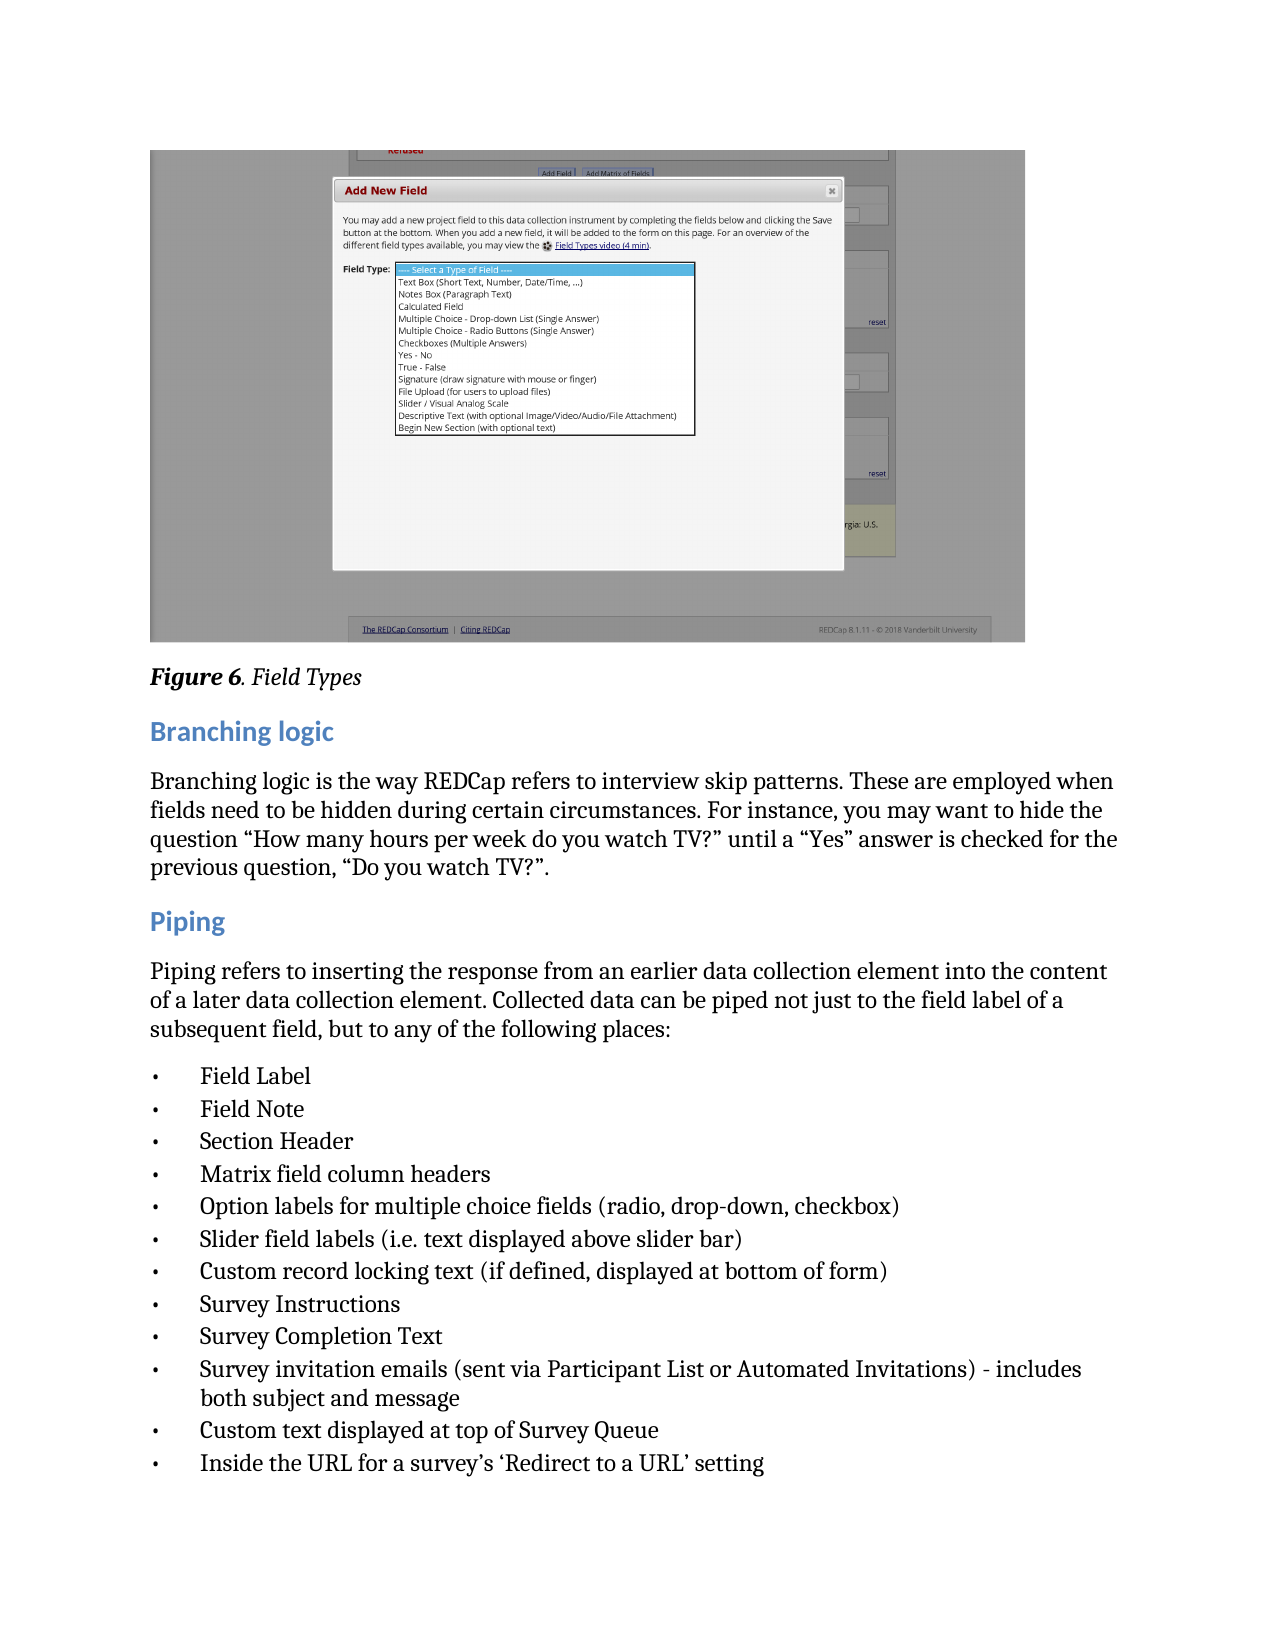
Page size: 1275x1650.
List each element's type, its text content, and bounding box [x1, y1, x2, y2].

subtitle Branching logic [150, 713, 1125, 748]
list Section Header [150, 1127, 1125, 1156]
picture [150, 150, 1025, 643]
list Survey Completion Text [150, 1322, 1125, 1351]
list Survey Instructions [150, 1290, 1125, 1318]
list Option labels for multiple choice fields (radio, drop-down, checkbox) [150, 1192, 1125, 1221]
text Piping refers to inserting the response from an earlier data collection element into the content of a later data collection element. Collected data can be piped not just to the field label of a subsequent field, but to any of the following places: [150, 957, 1125, 1043]
list Field Note [150, 1095, 1125, 1123]
text Branching logic is the way REDCap refers to interview skip patterns. These are employed when fields need to be hidden during certain circumstances. For instance, you may want to hide the question “How many hours per week do you watch TV?” until a “Yes” answer is checked for the previous question, “Do you watch TV?”. [150, 767, 1125, 882]
list Matrix field column headers [150, 1160, 1125, 1188]
list Custom text displayed at top of Survey Queue [150, 1416, 1125, 1445]
subtitle Piping [150, 903, 1125, 938]
list Inside the URL for a survey’s ‘Redirect to a URL’ setting [150, 1448, 1125, 1477]
list Survey invitation emails (sent via Participant List or Automated Invitations) - includes both subject and message [150, 1355, 1125, 1412]
list Slider field labels (i.e. text displayed above slider bar) [150, 1225, 1125, 1253]
list Custom record locking text (if defined, displayed at bottom of form) [150, 1257, 1125, 1286]
text Figure 6. Field Types [150, 663, 1125, 692]
list Field Label [150, 1062, 1125, 1091]
